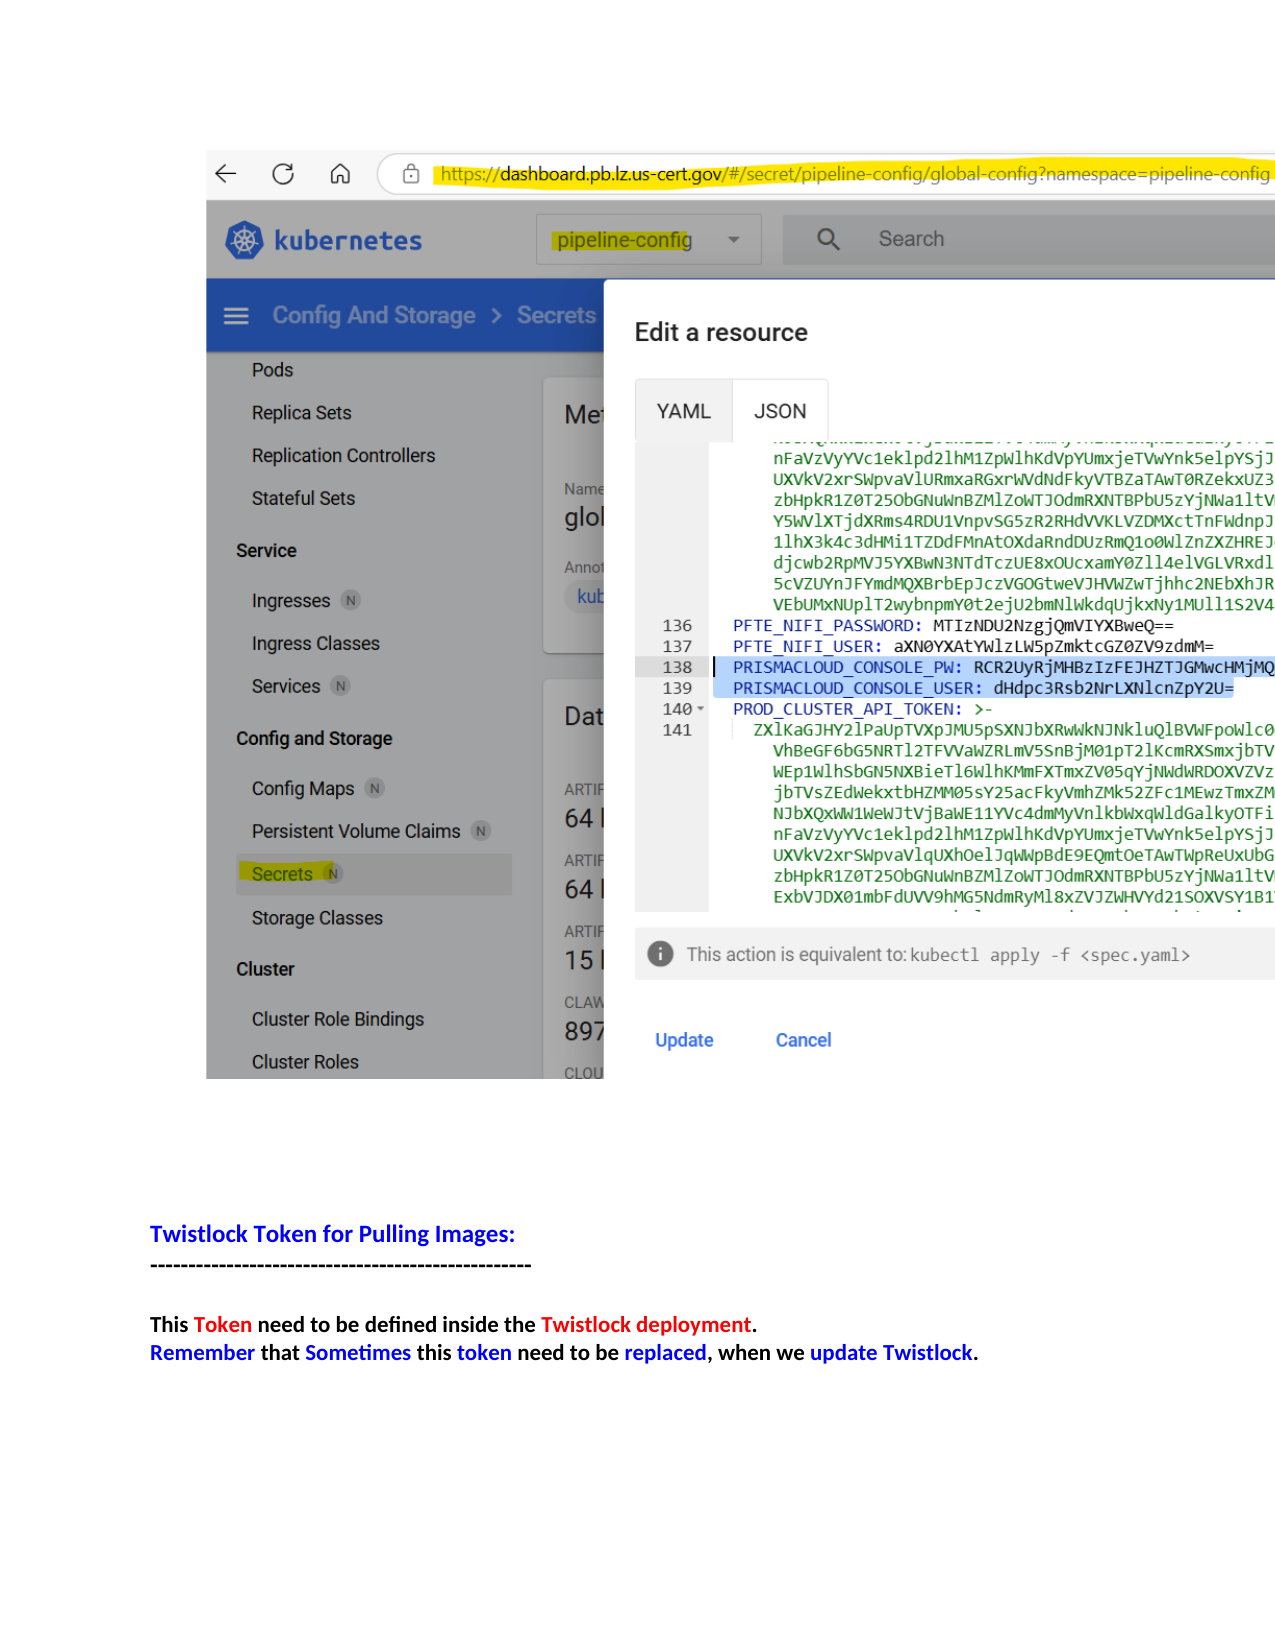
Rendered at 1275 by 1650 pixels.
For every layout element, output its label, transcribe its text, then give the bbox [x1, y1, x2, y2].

text This Token need to be defined inside the Twistlock deployment. [150, 1310, 1125, 1338]
picture [206, 150, 1275, 1079]
text -------------------------------------------------- [150, 1249, 1125, 1279]
text Twistlock Token for Pulling Images: [150, 1218, 1125, 1249]
text Remember that Sometimes this token need to be replaced, when we update Twistlock. [150, 1338, 1125, 1366]
